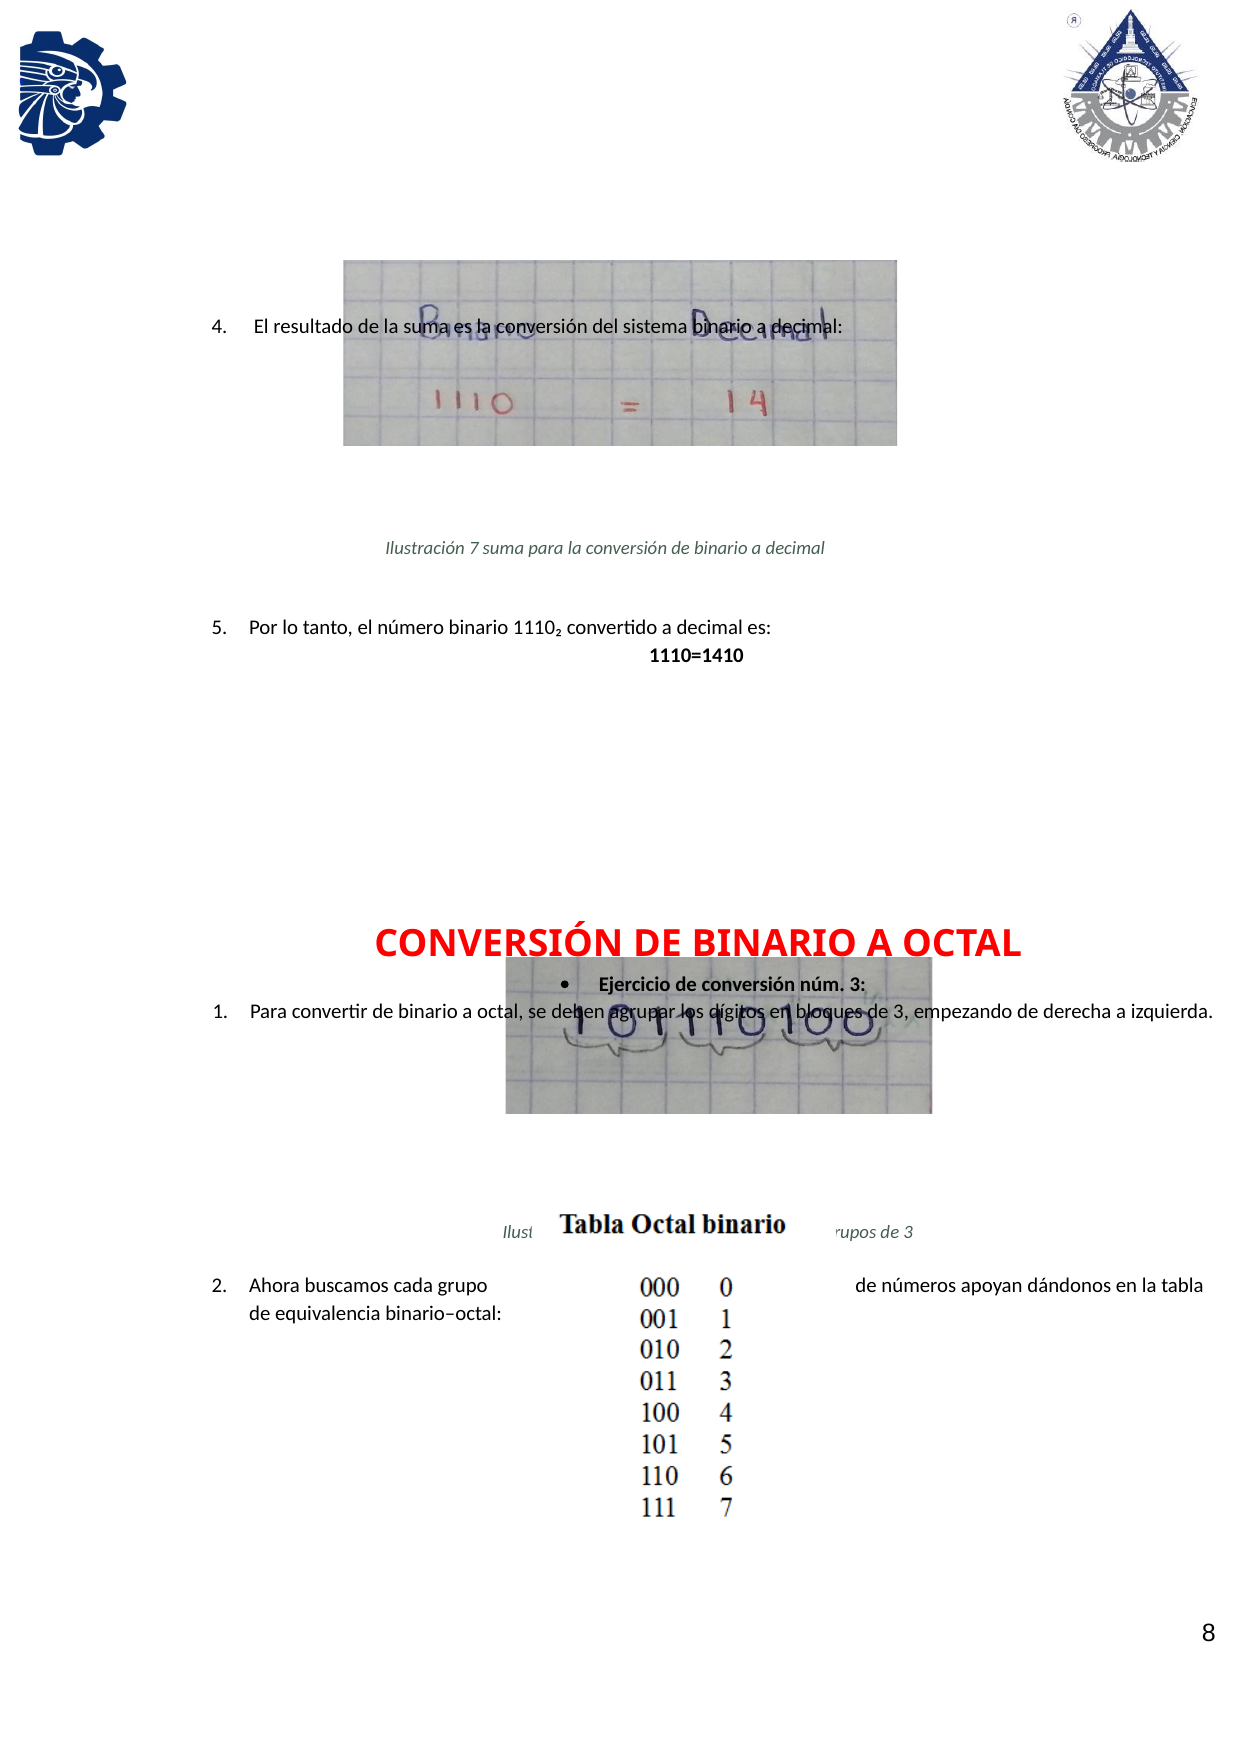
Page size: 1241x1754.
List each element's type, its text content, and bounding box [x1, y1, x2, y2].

picture [343, 338, 898, 446]
list Por lo tanto, el número binario 1110₂ convertido a decimal es: [211, 614, 1215, 640]
list Para convertir de binario a octal, se deben agrupar los dígitos en bloques de 3, empezando de derecha a izquierda. [211, 999, 1215, 1024]
list Ahora buscamos cada grupo de números apoyan dándonos en la tabla de equivalencia binario–octal: [837, 1273, 1215, 1326]
list Ahora buscamos cada grupo de números apoyan dándonos en la tabla de equivalencia binario–octal: [211, 1273, 531, 1326]
picture [505, 967, 933, 971]
picture [343, 260, 898, 313]
list El resultado de la suma es la conversión del sistema binario a decimal: [211, 313, 1215, 338]
picture [17, 27, 135, 159]
list Ejercicio de conversión núm. 3: [211, 971, 1215, 997]
text 1110=1410 [177, 642, 1215, 667]
picture [505, 1024, 933, 1114]
subtitle CONVERSIÓN DE BINARIO A OCTAL [213, 916, 1183, 967]
picture [531, 1185, 837, 1532]
picture [1063, 9, 1200, 162]
